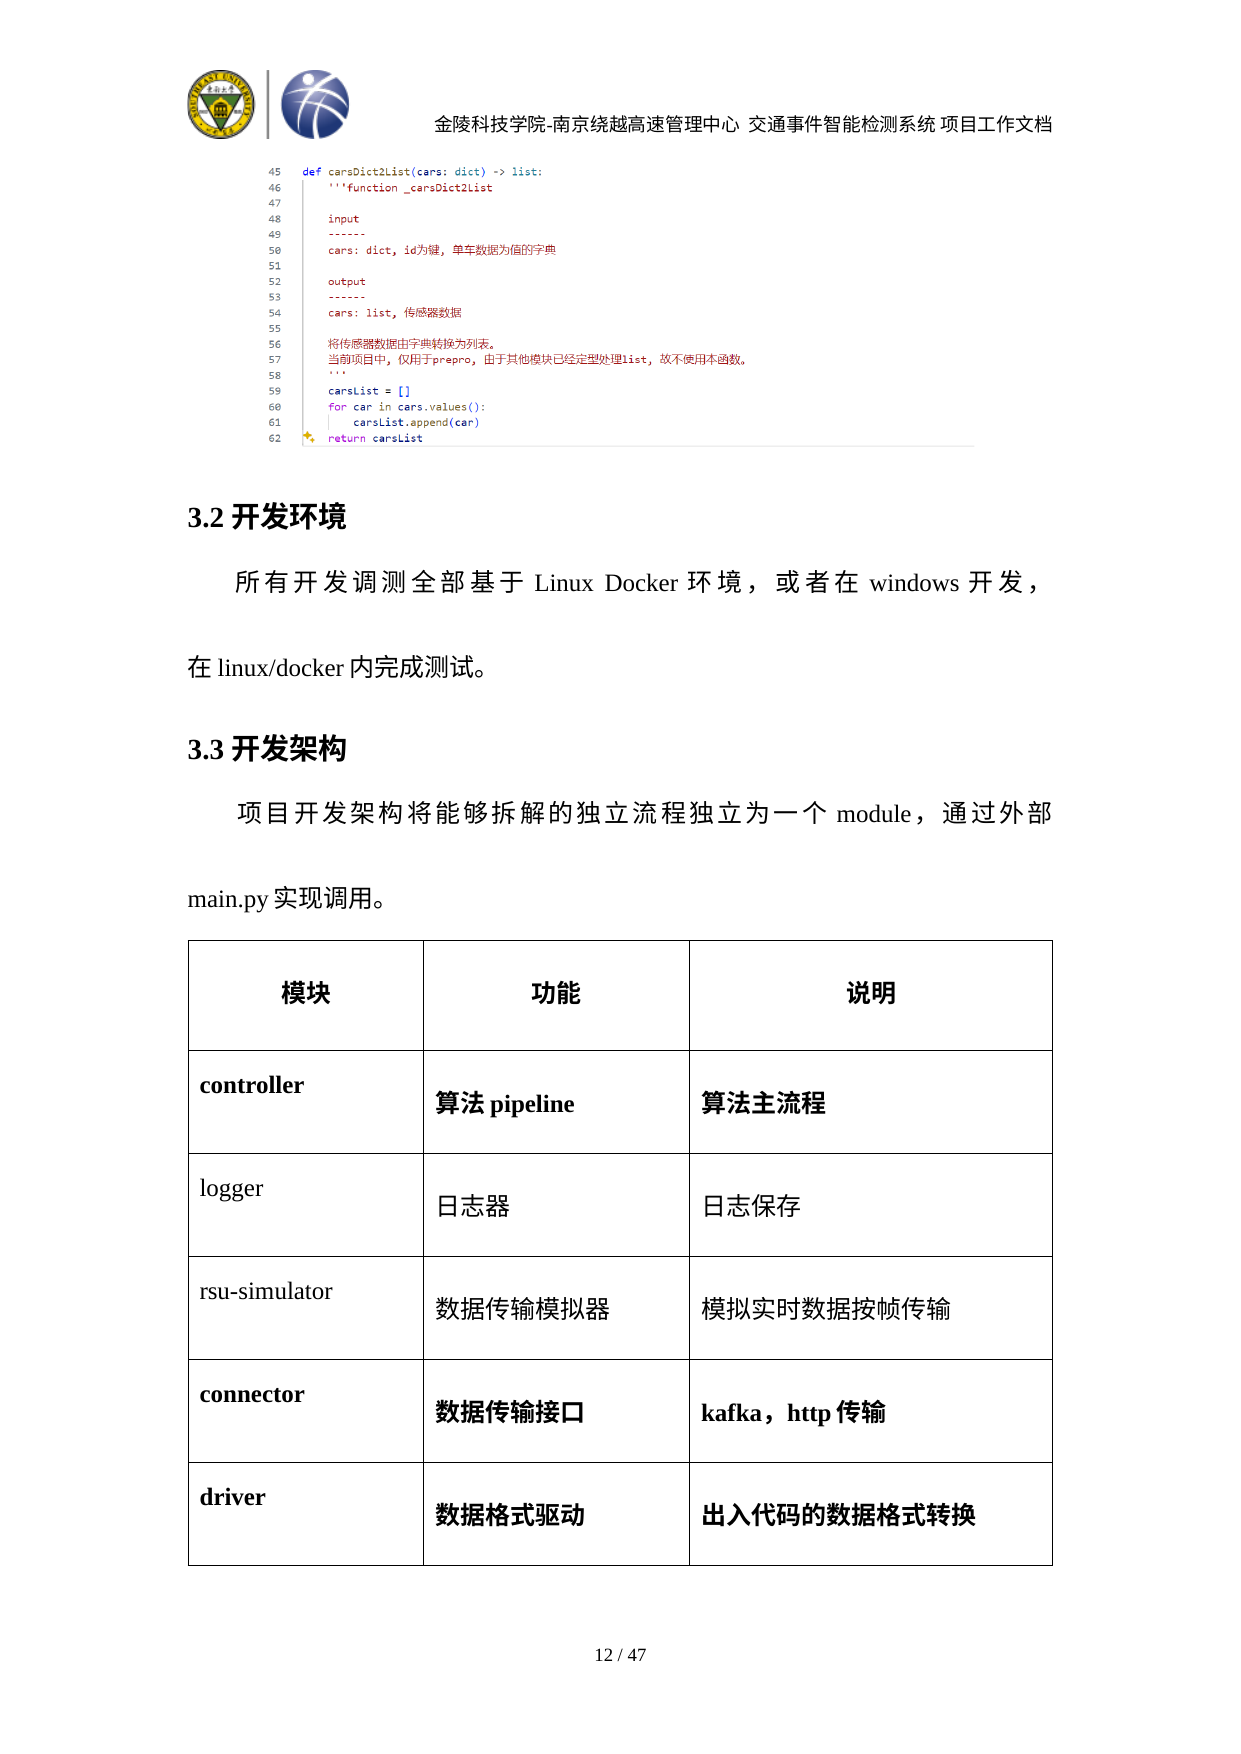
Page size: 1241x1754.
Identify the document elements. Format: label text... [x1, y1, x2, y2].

picture [265, 163, 975, 447]
table_header 功能 [424, 941, 689, 1050]
subtitle 开发环境 [187, 494, 1053, 536]
table_cell rsu-simulator [189, 1257, 423, 1359]
table_header 说明 [690, 941, 1052, 1050]
table_cell kafka，http传输 [690, 1360, 1052, 1462]
table_cell 算法pipeline [424, 1051, 689, 1153]
text 所有开发调测全部基于Linux Docker环境，或者在windows开发，在linux/docker内完成测试。 [187, 546, 1053, 699]
table_cell 数据传输接口 [424, 1360, 689, 1462]
table_cell 算法主流程 [690, 1051, 1052, 1153]
subtitle 开发架构 [187, 725, 1053, 768]
table_cell controller [189, 1051, 423, 1153]
table_cell 日志器 [424, 1154, 689, 1256]
table_header 模块 [189, 941, 423, 1050]
text 项目开发架构将能够拆解的独立流程独立为一个module，通过外部main.py实现调用。 [187, 778, 1053, 931]
table_cell 日志保存 [690, 1154, 1052, 1256]
table_cell driver [189, 1463, 423, 1564]
table_cell 数据传输模拟器 [424, 1257, 689, 1359]
table_cell connector [189, 1360, 423, 1462]
table_cell logger [189, 1154, 423, 1256]
table_cell 出入代码的数据格式转换 [690, 1463, 1052, 1564]
picture [187, 70, 357, 139]
table_cell 模拟实时数据按帧传输 [690, 1257, 1052, 1359]
table_cell 数据格式驱动 [424, 1463, 689, 1564]
